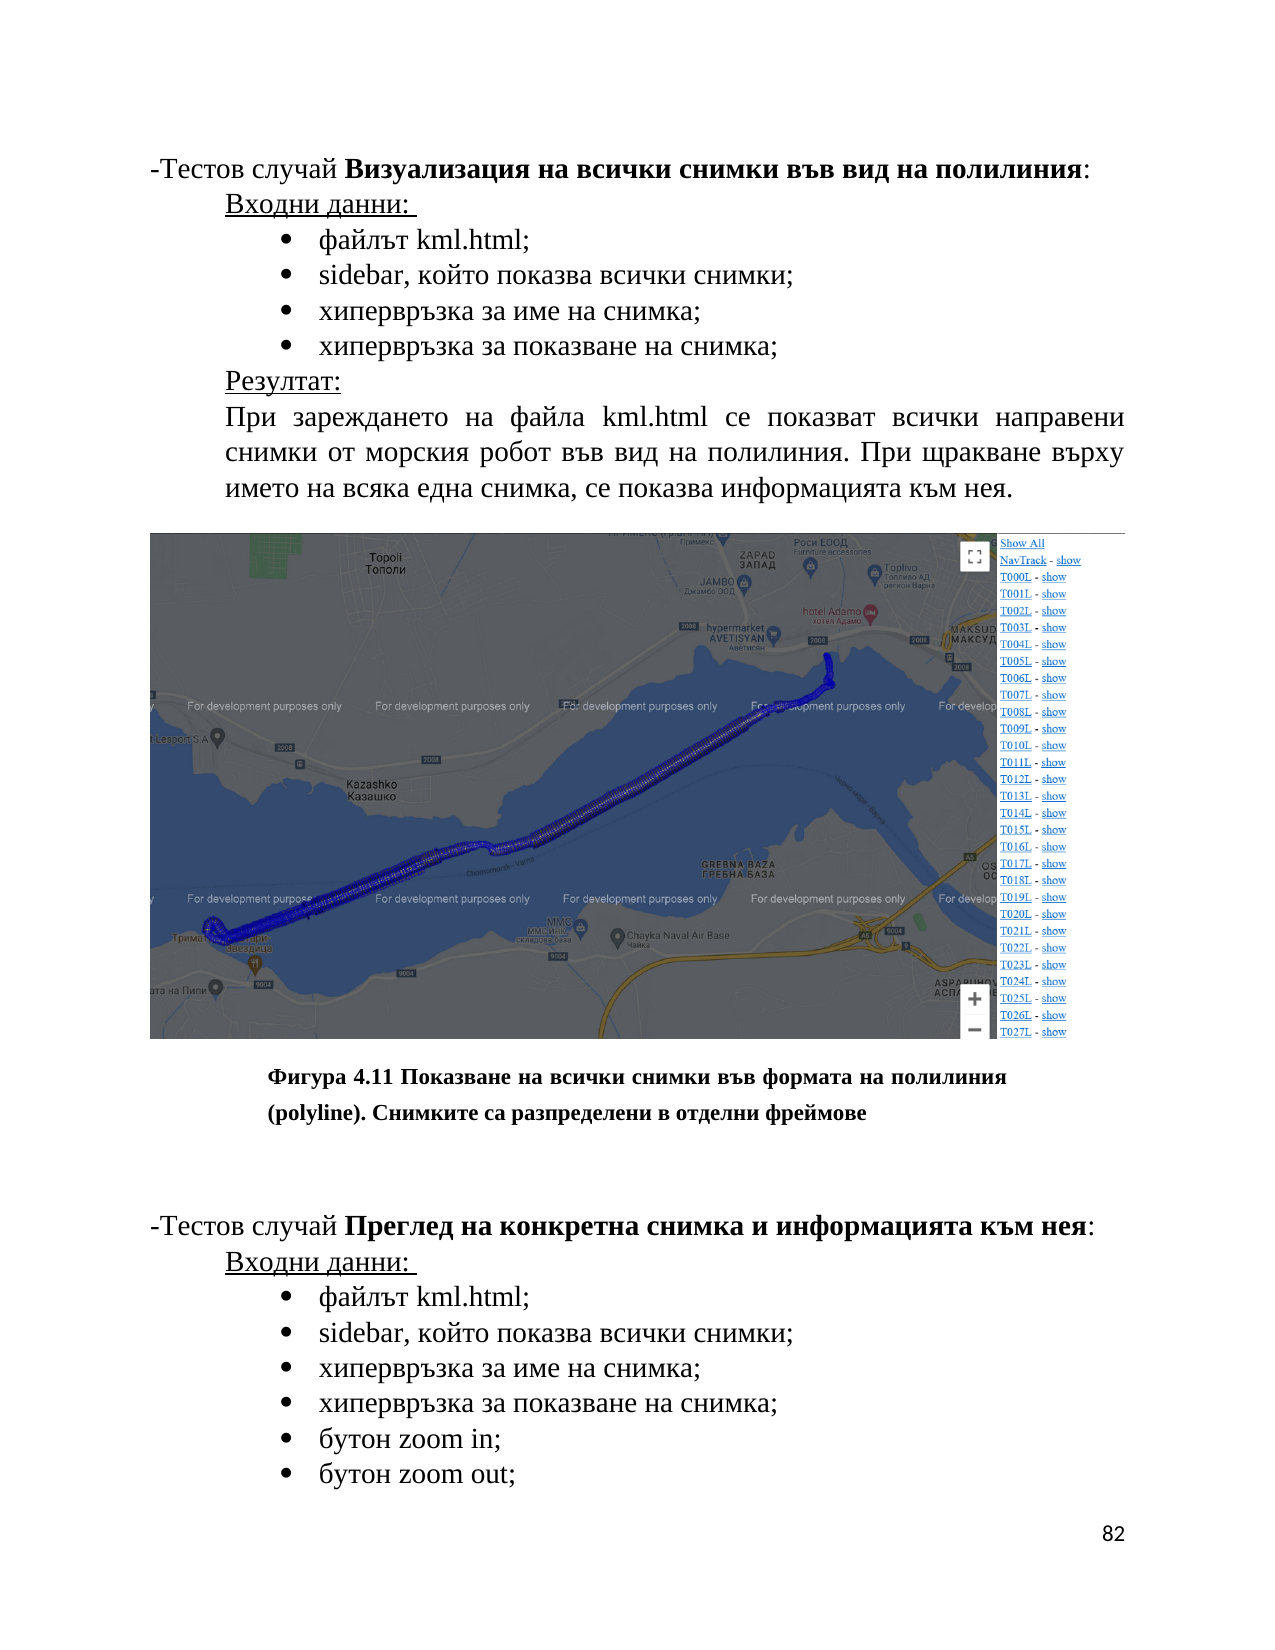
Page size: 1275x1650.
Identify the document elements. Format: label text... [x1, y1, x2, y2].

list бутон zoom out; [281, 1455, 1125, 1491]
list бутон zoom in; [281, 1420, 1125, 1455]
list файлът kml.html; [281, 1278, 1125, 1314]
text Входни данни: [150, 1243, 1125, 1278]
list файлът kml.html; [281, 221, 1125, 256]
list sidebar, който показва всички снимки; [281, 1314, 1125, 1349]
text При зареждането на файла kml.html се показват всички направени снимки от морския робот във вид на полилиния. При щракване върху името на всяка една снимка, се показва информацията към нея. [225, 398, 1125, 504]
list sidebar, който показва всички снимки; [281, 256, 1125, 292]
list хипервръзка за показване на снимка; [281, 1384, 1125, 1420]
list хипервръзка за име на снимка; [281, 1349, 1125, 1384]
picture [150, 533, 1125, 1039]
list хипервръзка за показване на снимка; [281, 327, 1125, 362]
text Входни данни: [150, 185, 1125, 221]
text -Тестов случай Визуализация на всички снимки във вид на полилиния: [150, 150, 1125, 185]
text Резултат: [150, 362, 1125, 398]
list хипервръзка за име на снимка; [281, 292, 1125, 327]
text -Тестов случай Преглед на конкретна снимка и информацията към нея: [150, 1207, 1125, 1243]
